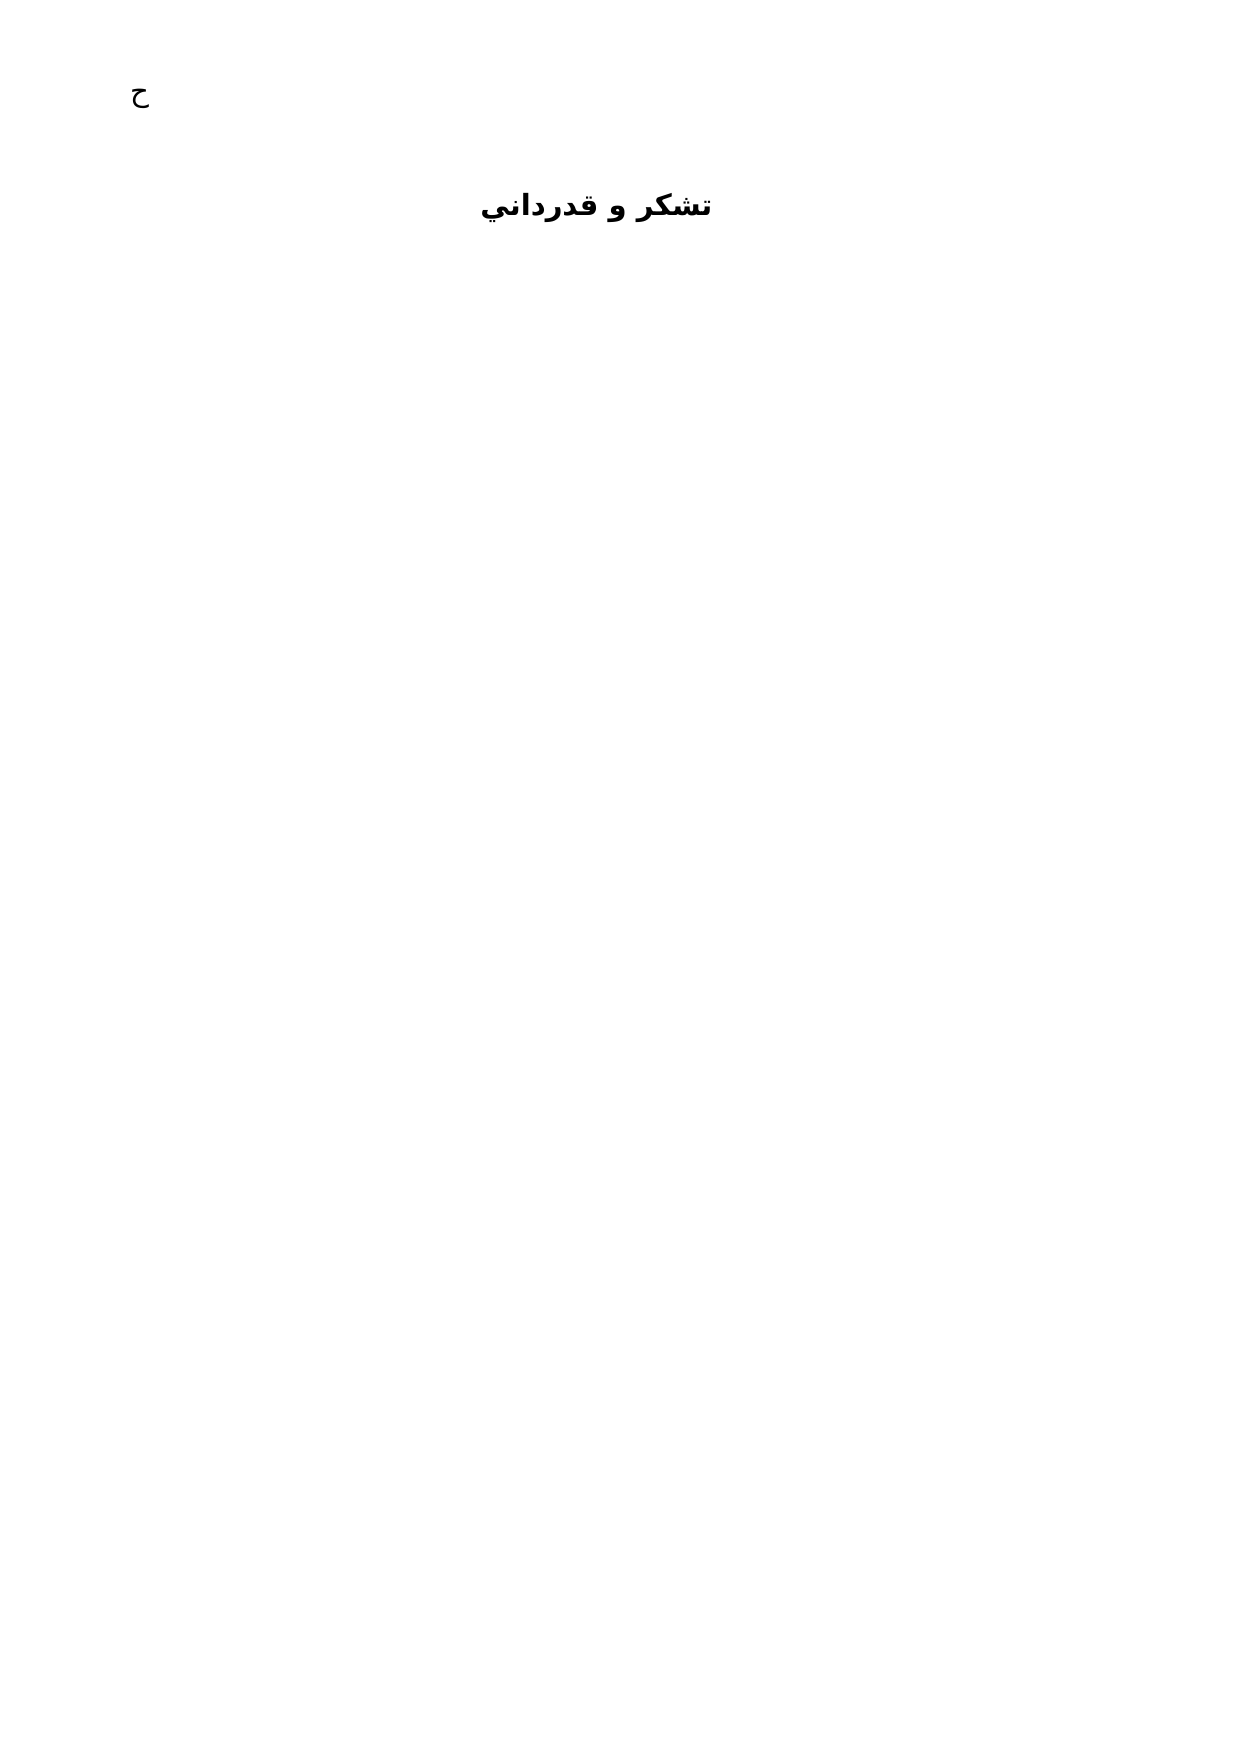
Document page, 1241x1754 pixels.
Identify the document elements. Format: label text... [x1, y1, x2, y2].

subtitle تشکر و قدرداني [130, 189, 1063, 223]
